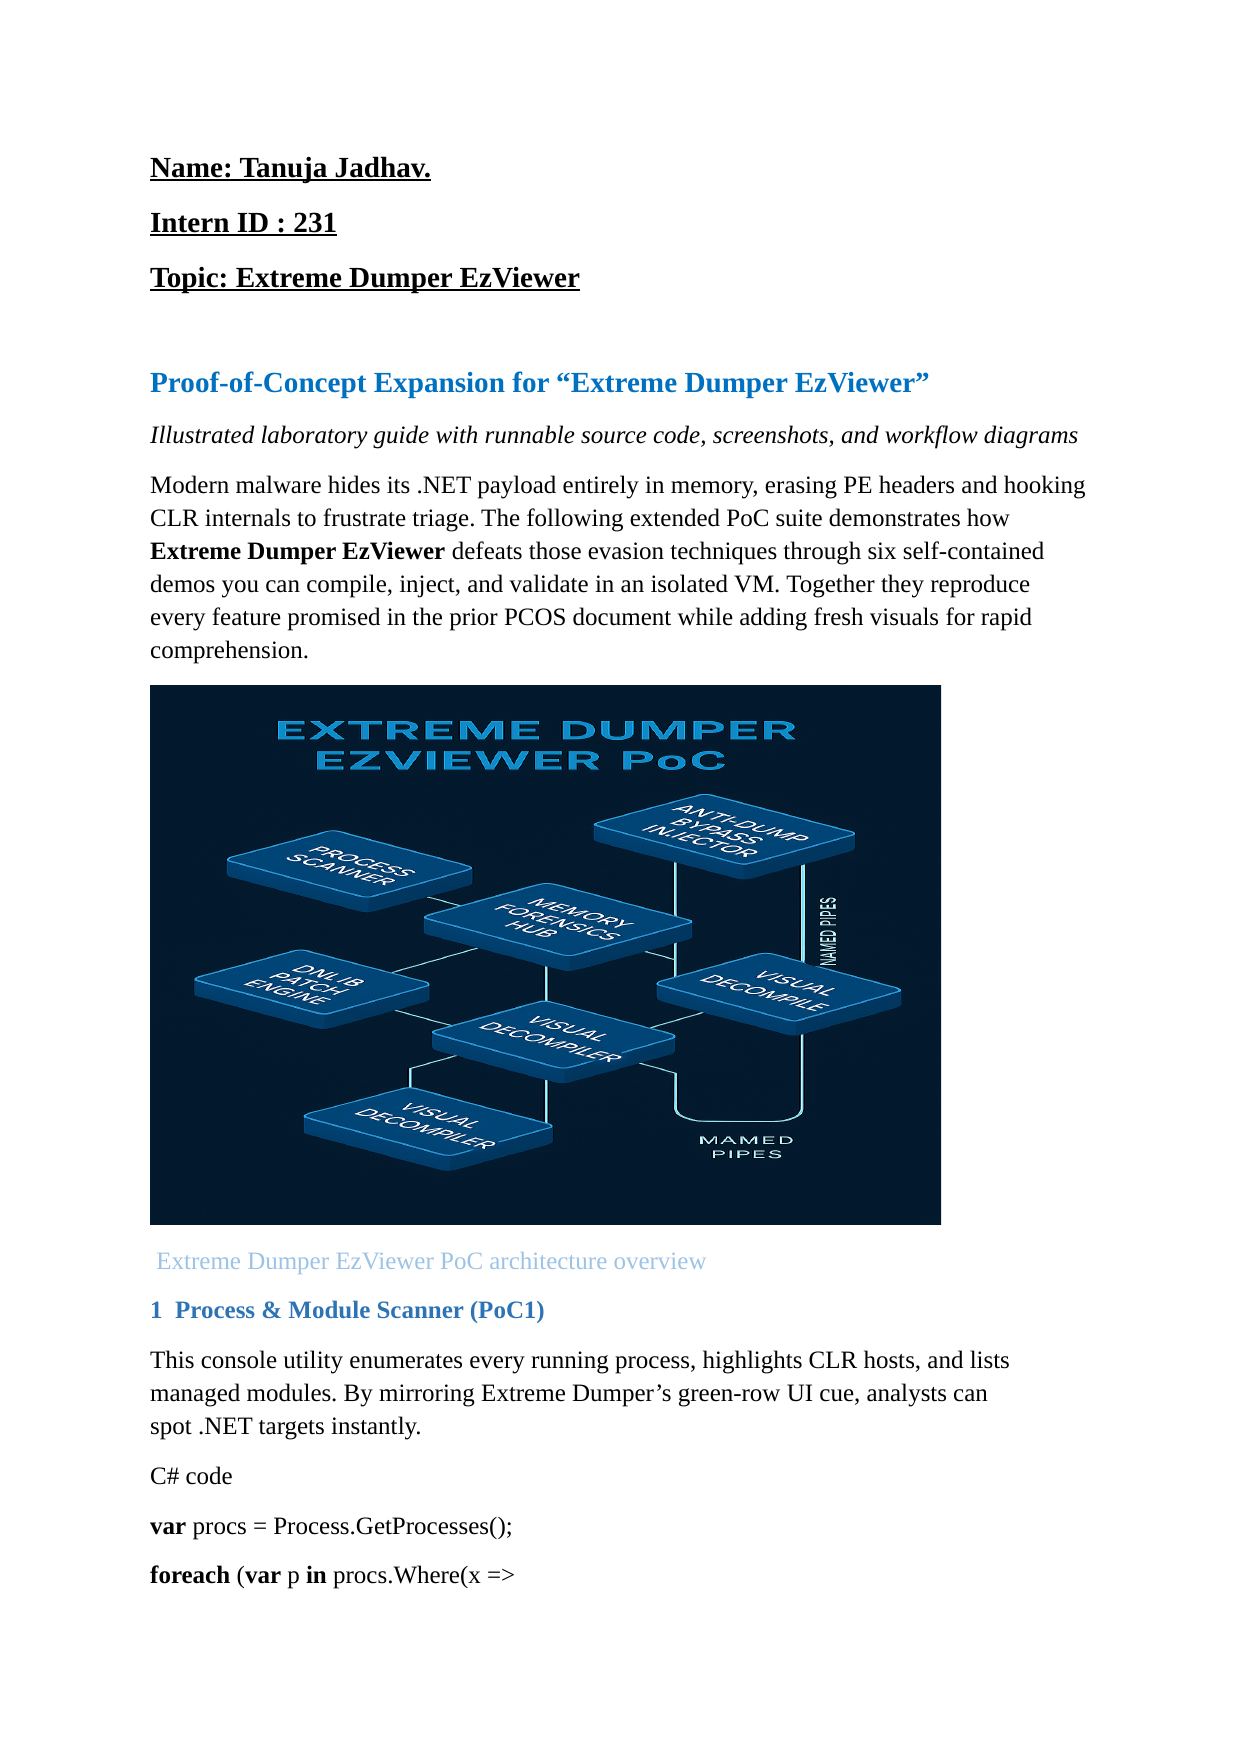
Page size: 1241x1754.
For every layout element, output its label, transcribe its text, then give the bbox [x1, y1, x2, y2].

text Extreme Dumper EzViewer PoC architecture overview [150, 1246, 1090, 1275]
text Modern malware hides its .NET payload entirely in memory, erasing PE headers and hooking CLR internals to frustrate triage. The following extended PoC suite demonstrates how Extreme Dumper EzViewer defeats those evasion techniques through six self-contained demos you can compile, inject, and validate in an isolated VM. Together they reproduce every feature promised in the prior PCOS document while adding fresh visuals for rapid comprehension. [150, 470, 1090, 664]
picture [150, 685, 942, 1225]
text Illustrated laboratory guide with runnable source code, screenshots, and workflow diagrams [150, 421, 1090, 449]
text foreach (var p in procs.Where(x => [150, 1560, 1090, 1589]
text Intern ID : 231 [150, 205, 1090, 239]
text Topic: Extreme Dumper EzViewer [150, 260, 1090, 294]
text This console utility enumerates every running process, highlights CLR hosts, and lists managed modules. By mirroring Extreme Dumper’s green-row UI cue, analysts can spot .NET targets instantly. [150, 1345, 1090, 1440]
text C# code [150, 1461, 1090, 1490]
text var procs = Process.GetProcesses(); [150, 1511, 1090, 1539]
text Proof-of-Concept Expansion for “Extreme Dumper EzViewer” [150, 365, 1090, 399]
text Name: Tanuja Jadhav. [150, 150, 1090, 183]
text 1 Process & Module Scanner (PoC1) [150, 1296, 1090, 1324]
